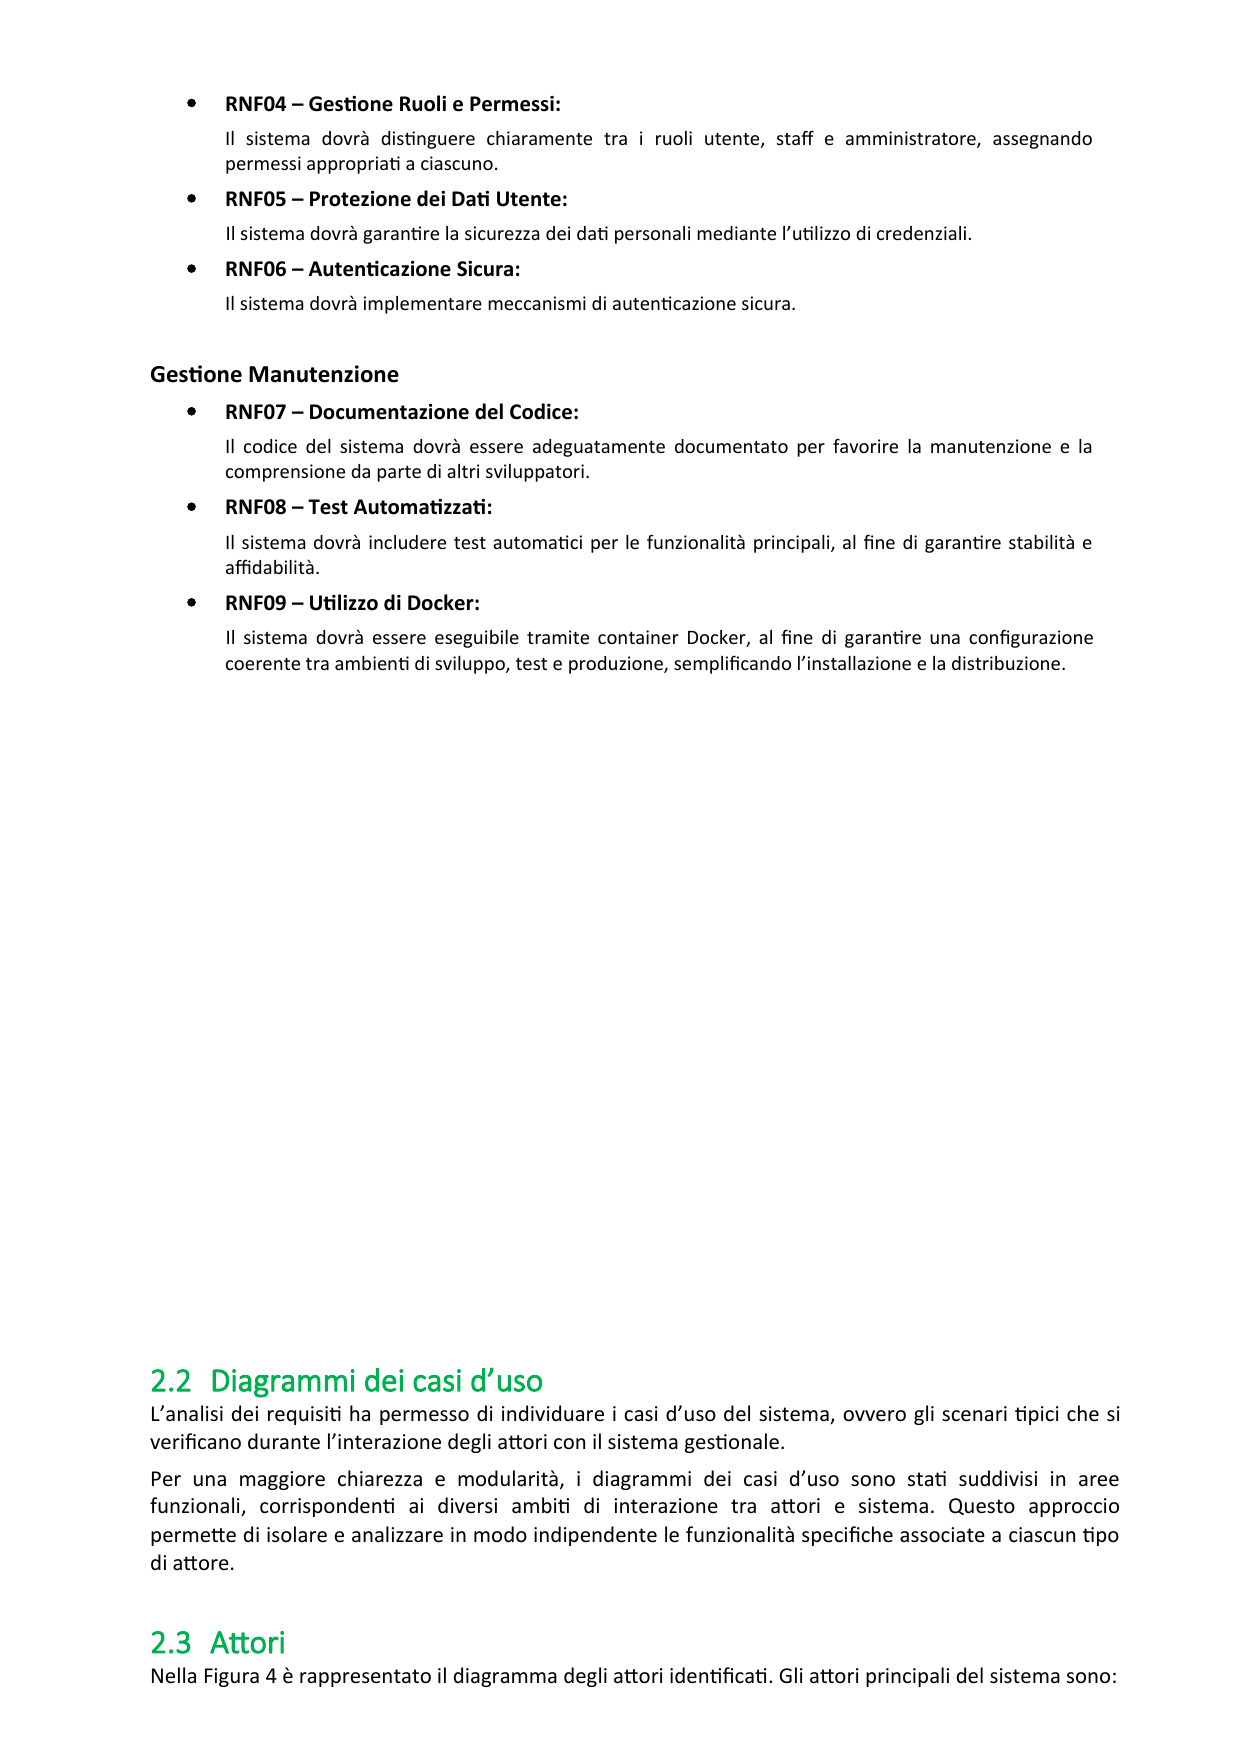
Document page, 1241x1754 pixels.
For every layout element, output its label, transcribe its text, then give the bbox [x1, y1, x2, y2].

text Il sistema dovrà distinguere chiaramente tra i ruoli utente, staff e amministratore, assegnando permessi appropriati a ciascuno. [225, 125, 1095, 176]
text Il sistema dovrà implementare meccanismi di autenticazione sicura. [150, 291, 1095, 316]
subtitle Attori [150, 1620, 1122, 1661]
list RNF05 – Protezione dei Dati Utente: [187, 184, 1095, 212]
text Nella Figura 4 è rappresentato il diagramma degli attori identificati. Gli attori principali del sistema sono: [150, 1661, 1122, 1689]
text Gestione Manutenzione [150, 358, 1095, 389]
list RNF09 – Utilizzo di Docker: [187, 588, 1095, 616]
text Il sistema dovrà essere eseguibile tramite container Docker, al fine di garantire una configurazione coerente tra ambienti di sviluppo, test e produzione, semplificando l’installazione e la distribuzione. [225, 624, 1095, 675]
text Per una maggiore chiarezza e modularità, i diagrammi dei casi d’uso sono stati suddivisi in aree funzionali, corrispondenti ai diversi ambiti di interazione tra attori e sistema. Questo approccio permette di isolare e analizzare in modo indipendente le funzionalità specifiche associate a ciascun tipo di attore. [150, 1464, 1122, 1576]
list RNF04 – Gestione Ruoli e Permessi: [187, 89, 1095, 117]
text L’analisi dei requisiti ha permesso di individuare i casi d’uso del sistema, ovvero gli scenari tipici che si verificano durante l’interazione degli attori con il sistema gestionale. [150, 1399, 1122, 1455]
list RNF06 – Autenticazione Sicura: [187, 254, 1095, 282]
text Il codice del sistema dovrà essere adeguatamente documentato per favorire la manutenzione e la comprensione da parte di altri sviluppatori. [225, 433, 1095, 484]
text Il sistema dovrà garantire la sicurezza dei dati personali mediante l’utilizzo di credenziali. [225, 221, 1095, 246]
text Il sistema dovrà includere test automatici per le funzionalità principali, al fine di garantire stabilità e affidabilità. [225, 529, 1095, 580]
list RNF07 – Documentazione del Codice: [187, 397, 1095, 425]
subtitle Diagrammi dei casi d’uso [150, 1358, 1122, 1399]
list RNF08 – Test Automatizzati: [187, 492, 1095, 521]
